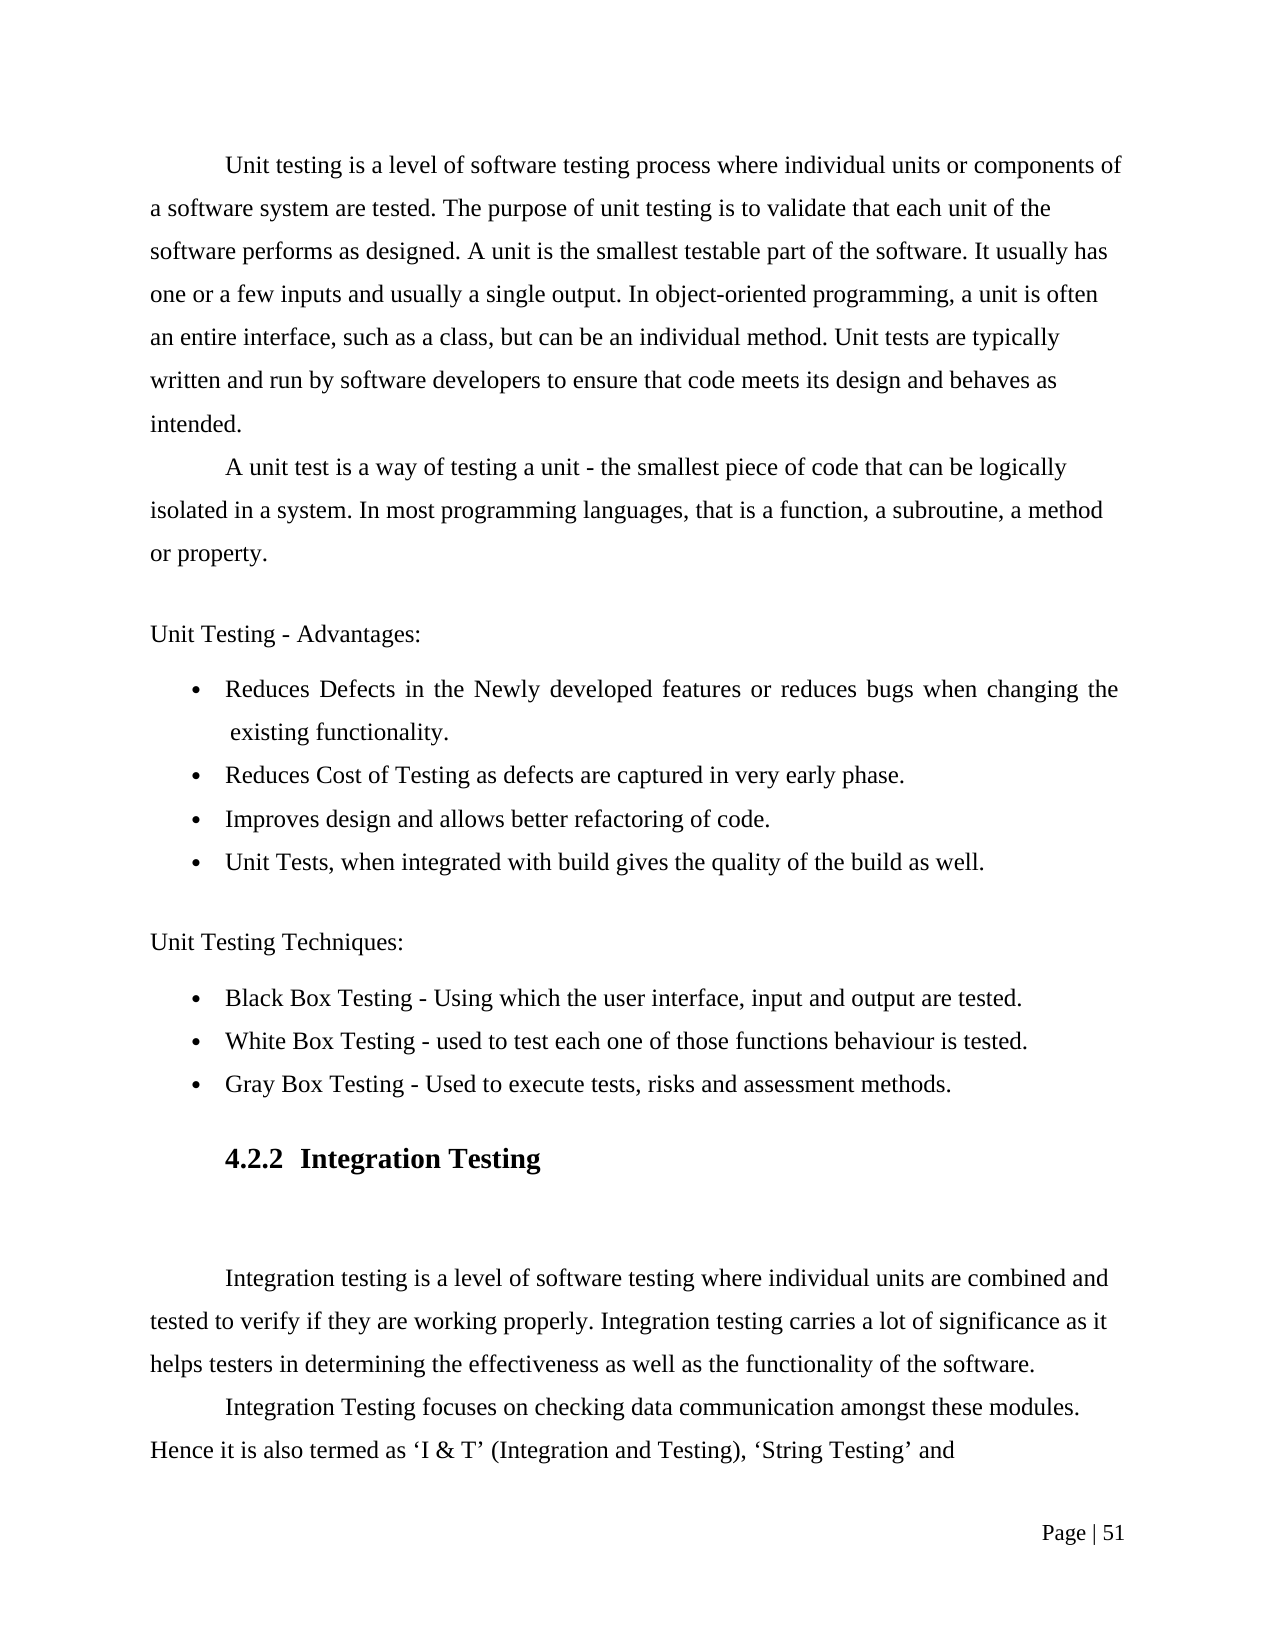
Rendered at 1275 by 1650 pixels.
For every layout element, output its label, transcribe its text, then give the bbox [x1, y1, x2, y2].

list Gray Box Testing - Used to execute tests, risks and assessment methods. [192, 1069, 1120, 1098]
subtitle Unit Testing Techniques: [150, 927, 1125, 956]
text Unit testing is a level of software testing process where individual units or components of a software system are tested. The purpose of unit testing is to validate that each unit of the software performs as designed. A unit is the smallest testable part of the software. It usually has one or a few inputs and usually a single output. In object-oriented programming, a unit is often an entire interface, such as a class, but can be an individual method. Unit tests are typically written and run by software developers to ensure that code meets its design and behaves as intended. [150, 150, 1125, 437]
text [150, 1392, 1125, 1464]
list Unit Tests, when integrated with build gives the quality of the build as well. [192, 847, 1120, 876]
list Improves design and allows better refactoring of code. [192, 804, 1120, 832]
list Reduces Defects in the Newly developed features or reduces bugs when changing the existing functionality. [192, 674, 1120, 746]
list Black Box Testing - Using which the user interface, input and output are tested. [192, 983, 1120, 1012]
list Reduces Cost of Testing as defects are captured in very early phase. [192, 761, 1120, 789]
subtitle Integration Testing [225, 1142, 1125, 1175]
subtitle Unit Testing - Advantages: [150, 619, 1125, 647]
text A unit test is a way of testing a unit - the smallest piece of code that can be logically isolated in a system. In most programming languages, that is a function, a subroutine, a method or property. [150, 452, 1125, 567]
list White Box Testing - used to test each one of those functions behaviour is tested. [192, 1026, 1120, 1055]
text Integration testing is a level of software testing where individual units are combined and tested to verify if they are working properly. Integration testing carries a lot of significance as it helps testers in determining the effectiveness as well as the functionality of the software. [150, 1263, 1125, 1378]
